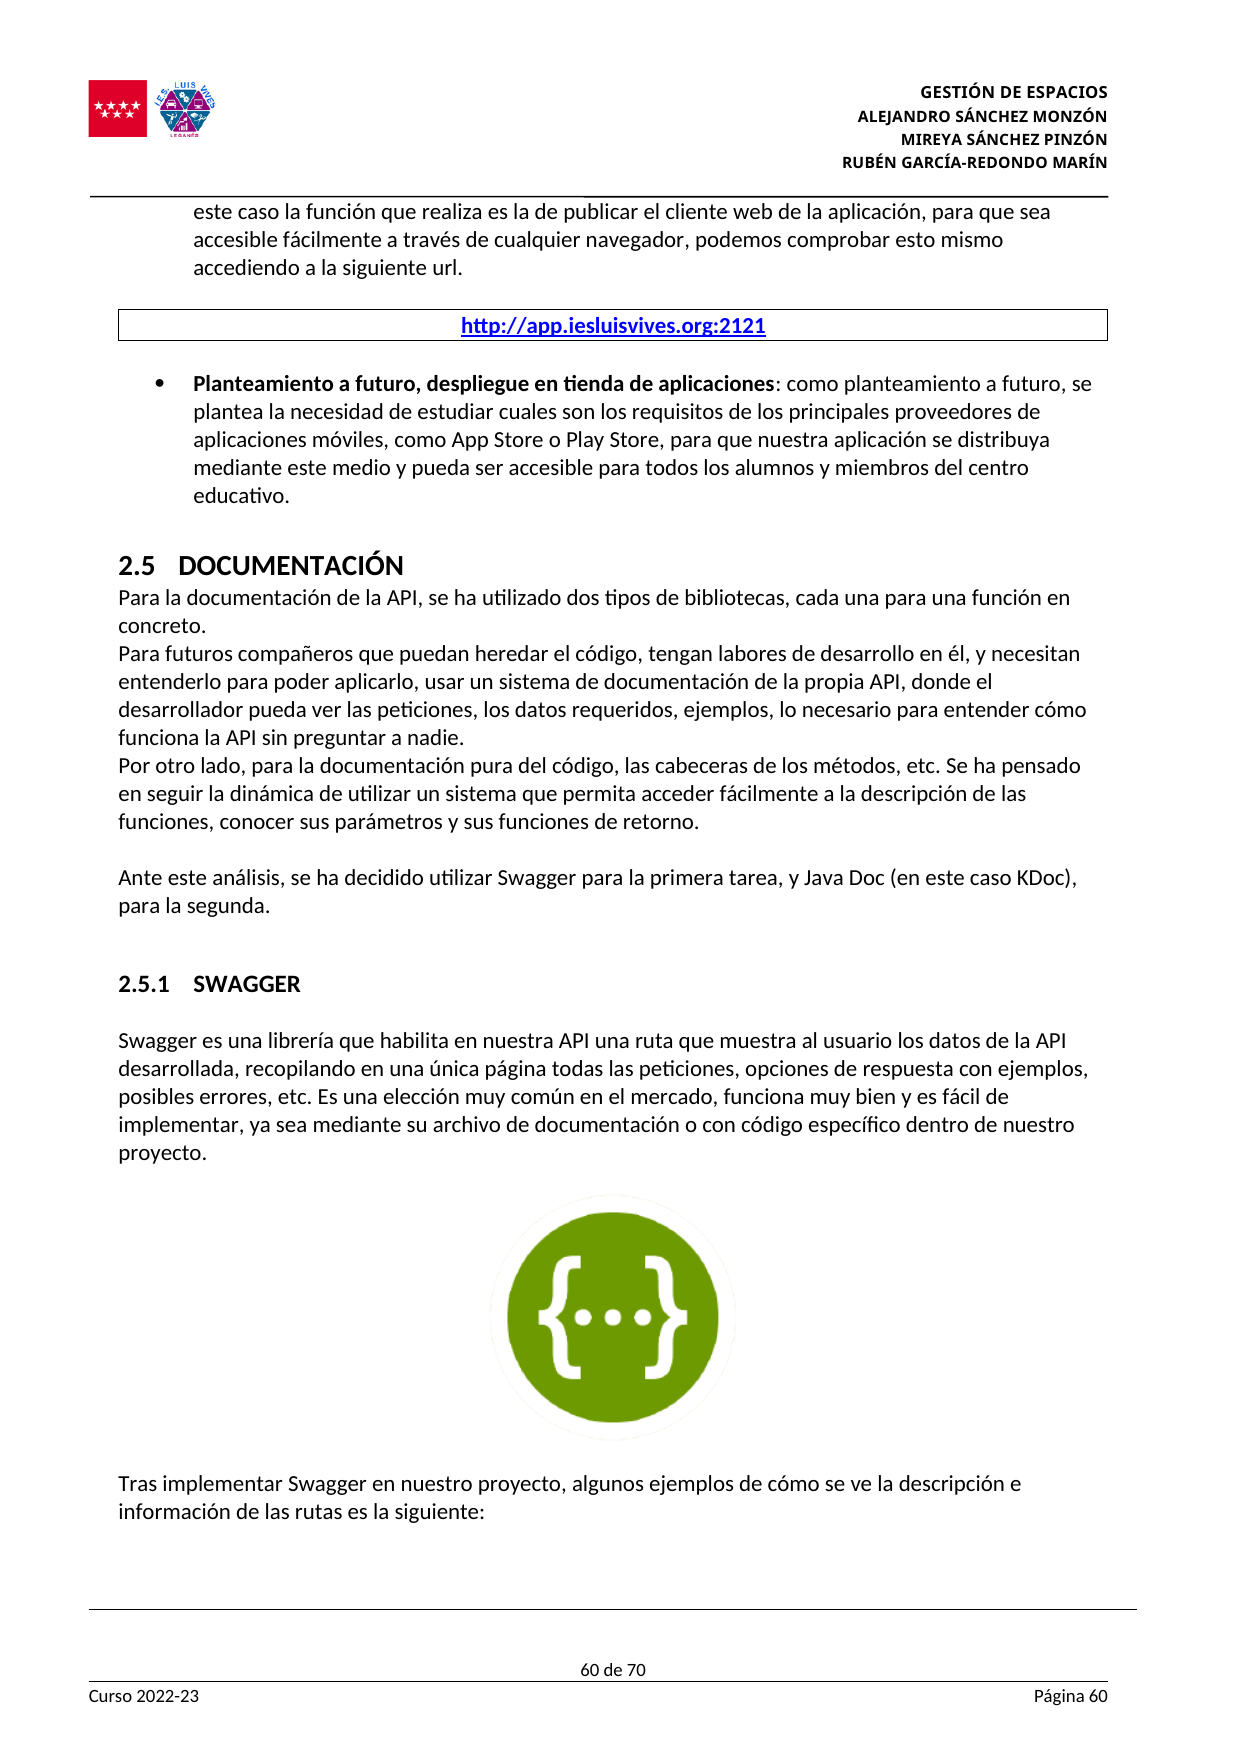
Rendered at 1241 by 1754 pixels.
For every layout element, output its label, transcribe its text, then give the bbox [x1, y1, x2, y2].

text Por otro lado, para la documentación pura del código, las cabeceras de los métodos, etc. Se ha pensado en seguir la dinámica de utilizar un sistema que permita acceder fácilmente a la descripción de las funciones, conocer sus parámetros y sus funciones de retorno. [118, 751, 1107, 835]
text Para futuros compañeros que puedan heredar el código, tengan labores de desarrollo en él, y necesitan entenderlo para poder aplicarlo, usar un sistema de documentación de la propia API, donde el desarrollador pueda ver las peticiones, los datos requeridos, ejemplos, lo necesario para entender cómo funciona la API sin preguntar a nadie. [118, 639, 1107, 751]
picture [87, 80, 215, 136]
table_header http://app.iesluisvives.org:2121 [119, 310, 1107, 340]
text Tras implementar Swagger en nuestro proyecto, algunos ejemplos de cómo se ve la descripción e información de las rutas es la siguiente: [118, 1469, 1107, 1525]
text Para la documentación de la API, se ha utilizado dos tipos de bibliotecas, cada una para una función en concreto. [118, 583, 1107, 639]
picture [489, 1194, 737, 1441]
list Planteamiento a futuro, despliegue en tienda de aplicaciones: como planteamiento a futuro, se plantea la necesidad de estudiar cuales son los requisitos de los principales proveedores de aplicaciones móviles, como App Store o Play Store, para que nuestra aplicación se distribuya mediante este medio y pueda ser accesible para todos los alumnos y miembros del centro educativo. [156, 369, 1107, 509]
subtitle DOCUMENTACIÓN [118, 547, 1107, 583]
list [156, 197, 1107, 281]
text Ante este análisis, se ha decidido utilizar Swagger para la primera tarea, y Java Doc (en este caso KDoc), para la segunda. [118, 863, 1107, 919]
text Swagger es una librería que habilita en nuestra API una ruta que muestra al usuario los datos de la API desarrollada, recopilando en una única página todas las peticiones, opciones de respuesta con ejemplos, posibles errores, etc. Es una elección muy común en el mercado, funciona muy bien y es fácil de implementar, ya sea mediante su archivo de documentación o con código específico dentro de nuestro proyecto. [118, 1026, 1107, 1166]
subtitle SWAGGER [118, 968, 1107, 998]
